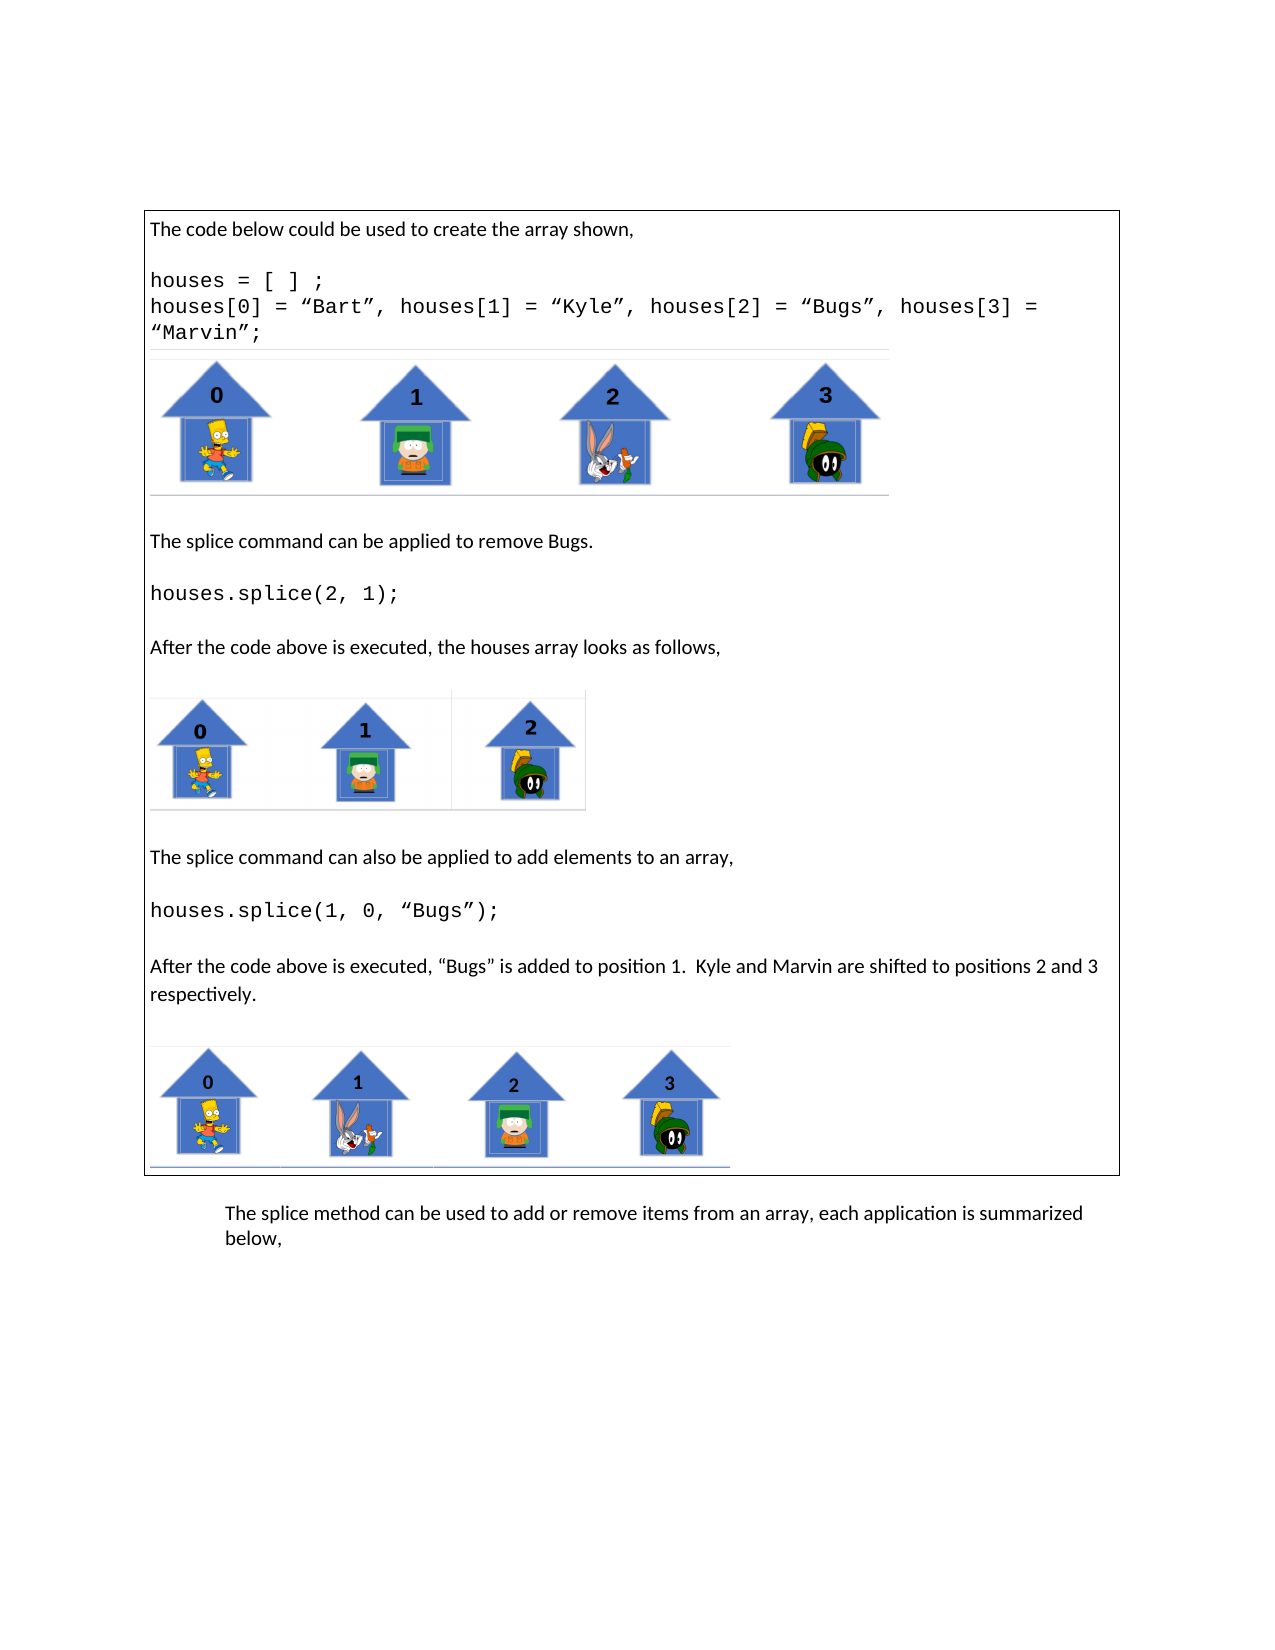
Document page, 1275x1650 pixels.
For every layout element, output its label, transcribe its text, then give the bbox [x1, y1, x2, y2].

list The splice method can be used to add or remove items from an array, each application is summarized below, [225, 1200, 1125, 1251]
table_header The code below could be used to create the array shown, houses = [ ] ; houses[0] = “Bart”, houses[1] = “Kyle”, houses[2] = “Bugs”, houses[3] = “Marvin”; The splice command can be applied to remove Bugs. houses.splice(2, 1); After the code above is executed, the houses array looks as follows, The splice command can also be applied to add elements to an array, houses.splice(1, 0, “Bugs”); After the code above is executed, “Bugs” is added to position 1. Kyle and Marvin are shifted to positions 2 and 3 respectively. [145, 211, 1119, 1175]
picture [150, 348, 889, 500]
picture [150, 1037, 731, 1168]
picture [150, 690, 587, 814]
